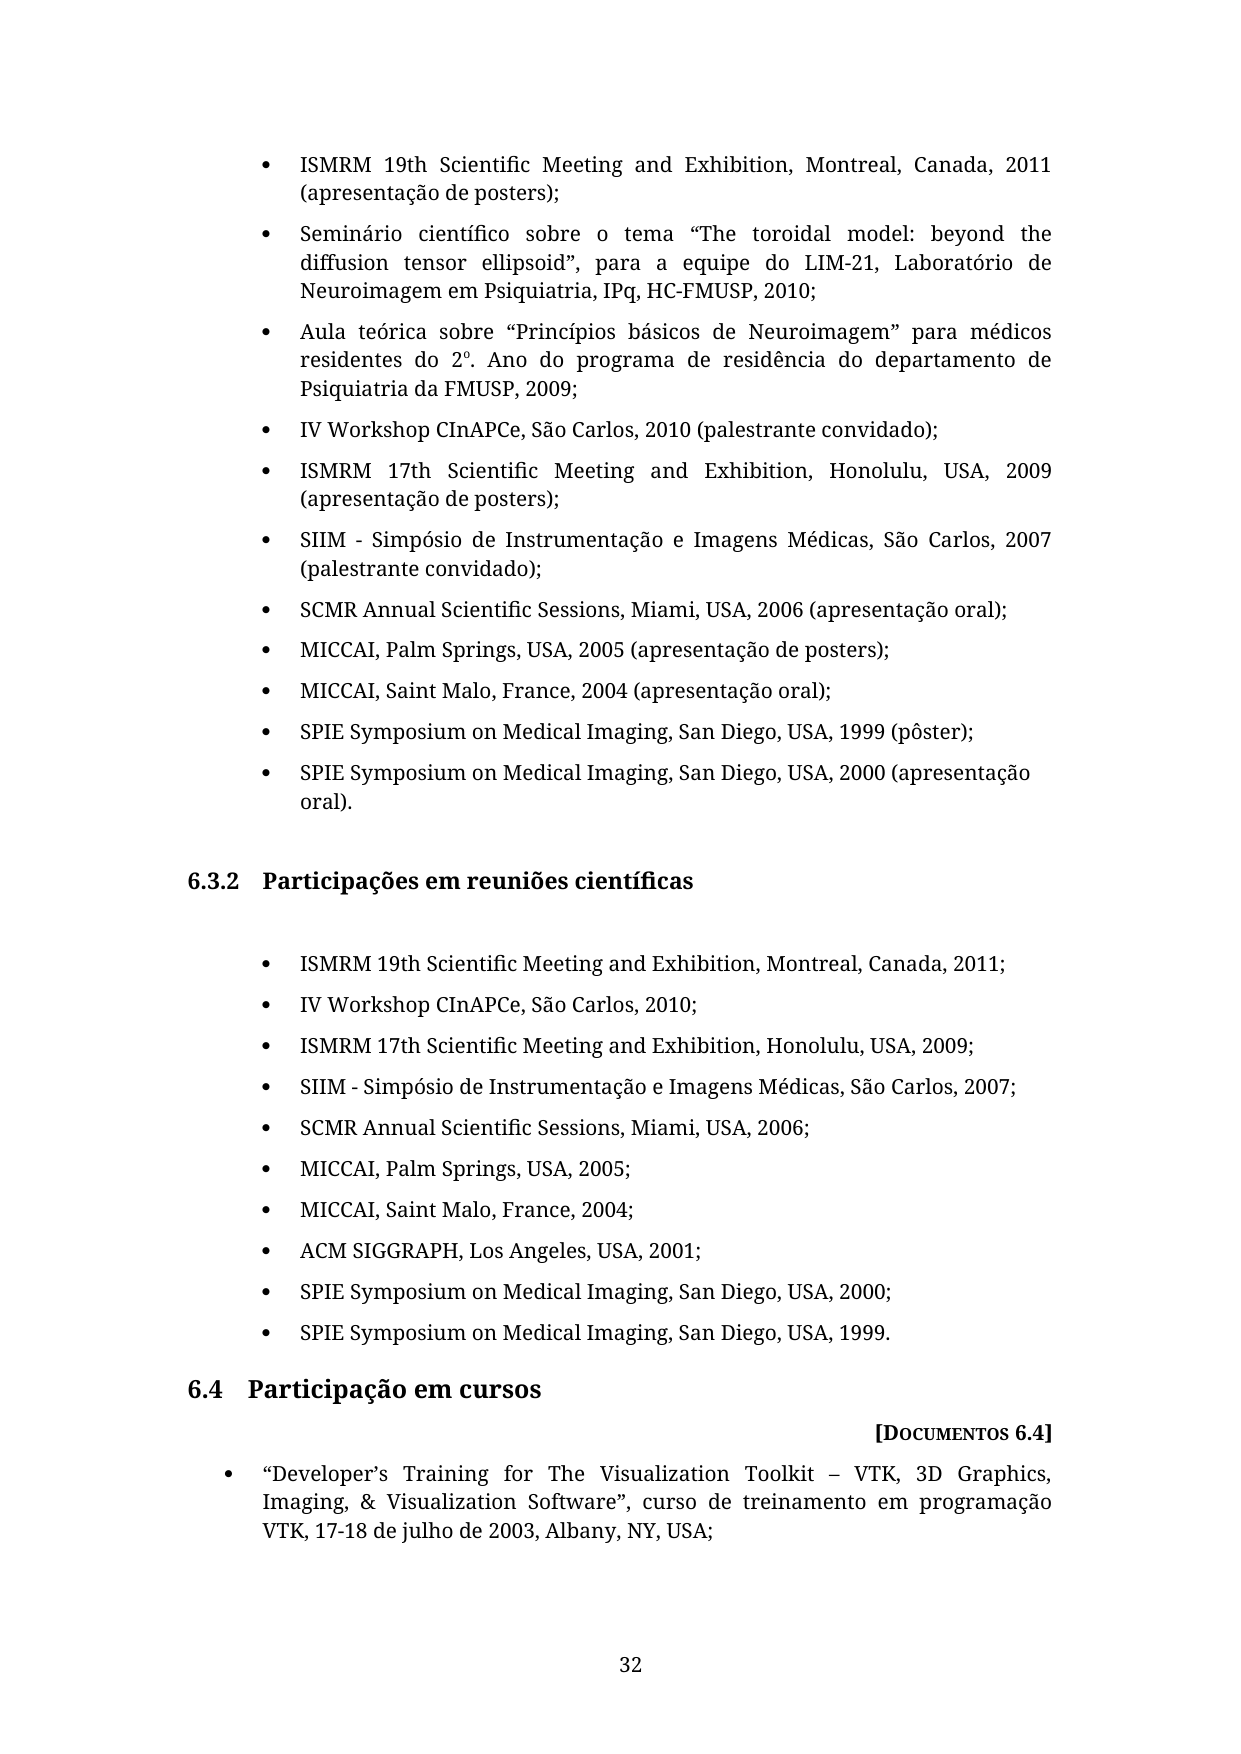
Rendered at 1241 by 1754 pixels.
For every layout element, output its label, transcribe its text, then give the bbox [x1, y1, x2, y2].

list SPIE Symposium on Medical Imaging, San Diego, USA, 1999. [262, 1318, 1053, 1346]
list ISMRM 19th Scientific Meeting and Exhibition, Montreal, Canada, 2011 (apresentação de posters); [262, 150, 1053, 207]
list ISMRM 17th Scientific Meeting and Exhibition, Honolulu, USA, 2009 (apresentação de posters); [262, 456, 1053, 513]
list MICCAI, Saint Malo, France, 2004 (apresentação oral); [262, 677, 1053, 705]
list SCMR Annual Scientific Sessions, Miami, USA, 2006 (apresentação oral); [262, 595, 1053, 623]
list SIIM - Simpósio de Instrumentação e Imagens Médicas, São Carlos, 2007 (palestrante convidado); [262, 525, 1053, 582]
list IV Workshop CInAPCe, São Carlos, 2010; [262, 991, 1053, 1019]
list MICCAI, Palm Springs, USA, 2005; [262, 1154, 1053, 1183]
list MICCAI, Saint Malo, France, 2004; [262, 1195, 1053, 1224]
subtitle Participações em reuniões científicas [187, 864, 1053, 896]
list Aula teórica sobre “Princípios básicos de Neuroimagem” para médicos residentes do 2o. Ano do programa de residência do departamento de Psiquiatria da FMUSP, 2009; [262, 317, 1053, 402]
list SPIE Symposium on Medical Imaging, San Diego, USA, 1999 (pôster); [262, 717, 1053, 746]
list SCMR Annual Scientific Sessions, Miami, USA, 2006; [262, 1113, 1053, 1142]
list SPIE Symposium on Medical Imaging, San Diego, USA, 2000; [262, 1277, 1053, 1306]
list Seminário científico sobre o tema “The toroidal model: beyond the diffusion tensor ellipsoid”, para a equipe do LIM-21, Laboratório de Neuroimagem em Psiquiatria, IPq, HC-FMUSP, 2010; [262, 219, 1053, 305]
list [Documentos 6.4] [262, 1418, 1053, 1446]
list SPIE Symposium on Medical Imaging, San Diego, USA, 2000 (apresentação oral). [262, 758, 1053, 815]
list ISMRM 19th Scientific Meeting and Exhibition, Montreal, Canada, 2011; [262, 949, 1053, 978]
list ISMRM 17th Scientific Meeting and Exhibition, Honolulu, USA, 2009; [262, 1031, 1053, 1060]
list ACM SIGGRAPH, Los Angeles, USA, 2001; [262, 1236, 1053, 1264]
subtitle Participação em cursos [187, 1371, 1053, 1406]
list SIIM - Simpósio de Instrumentação e Imagens Médicas, São Carlos, 2007; [262, 1072, 1053, 1101]
list “Developer’s Training for The Visualization Toolkit – VTK, 3D Graphics, Imaging, & Visualization Software”, curso de treinamento em programação VTK, 17-18 de julho de 2003, Albany, NY, USA; [225, 1459, 1053, 1544]
list IV Workshop CInAPCe, São Carlos, 2010 (palestrante convidado); [262, 415, 1053, 443]
list MICCAI, Palm Springs, USA, 2005 (apresentação de posters); [262, 636, 1053, 664]
